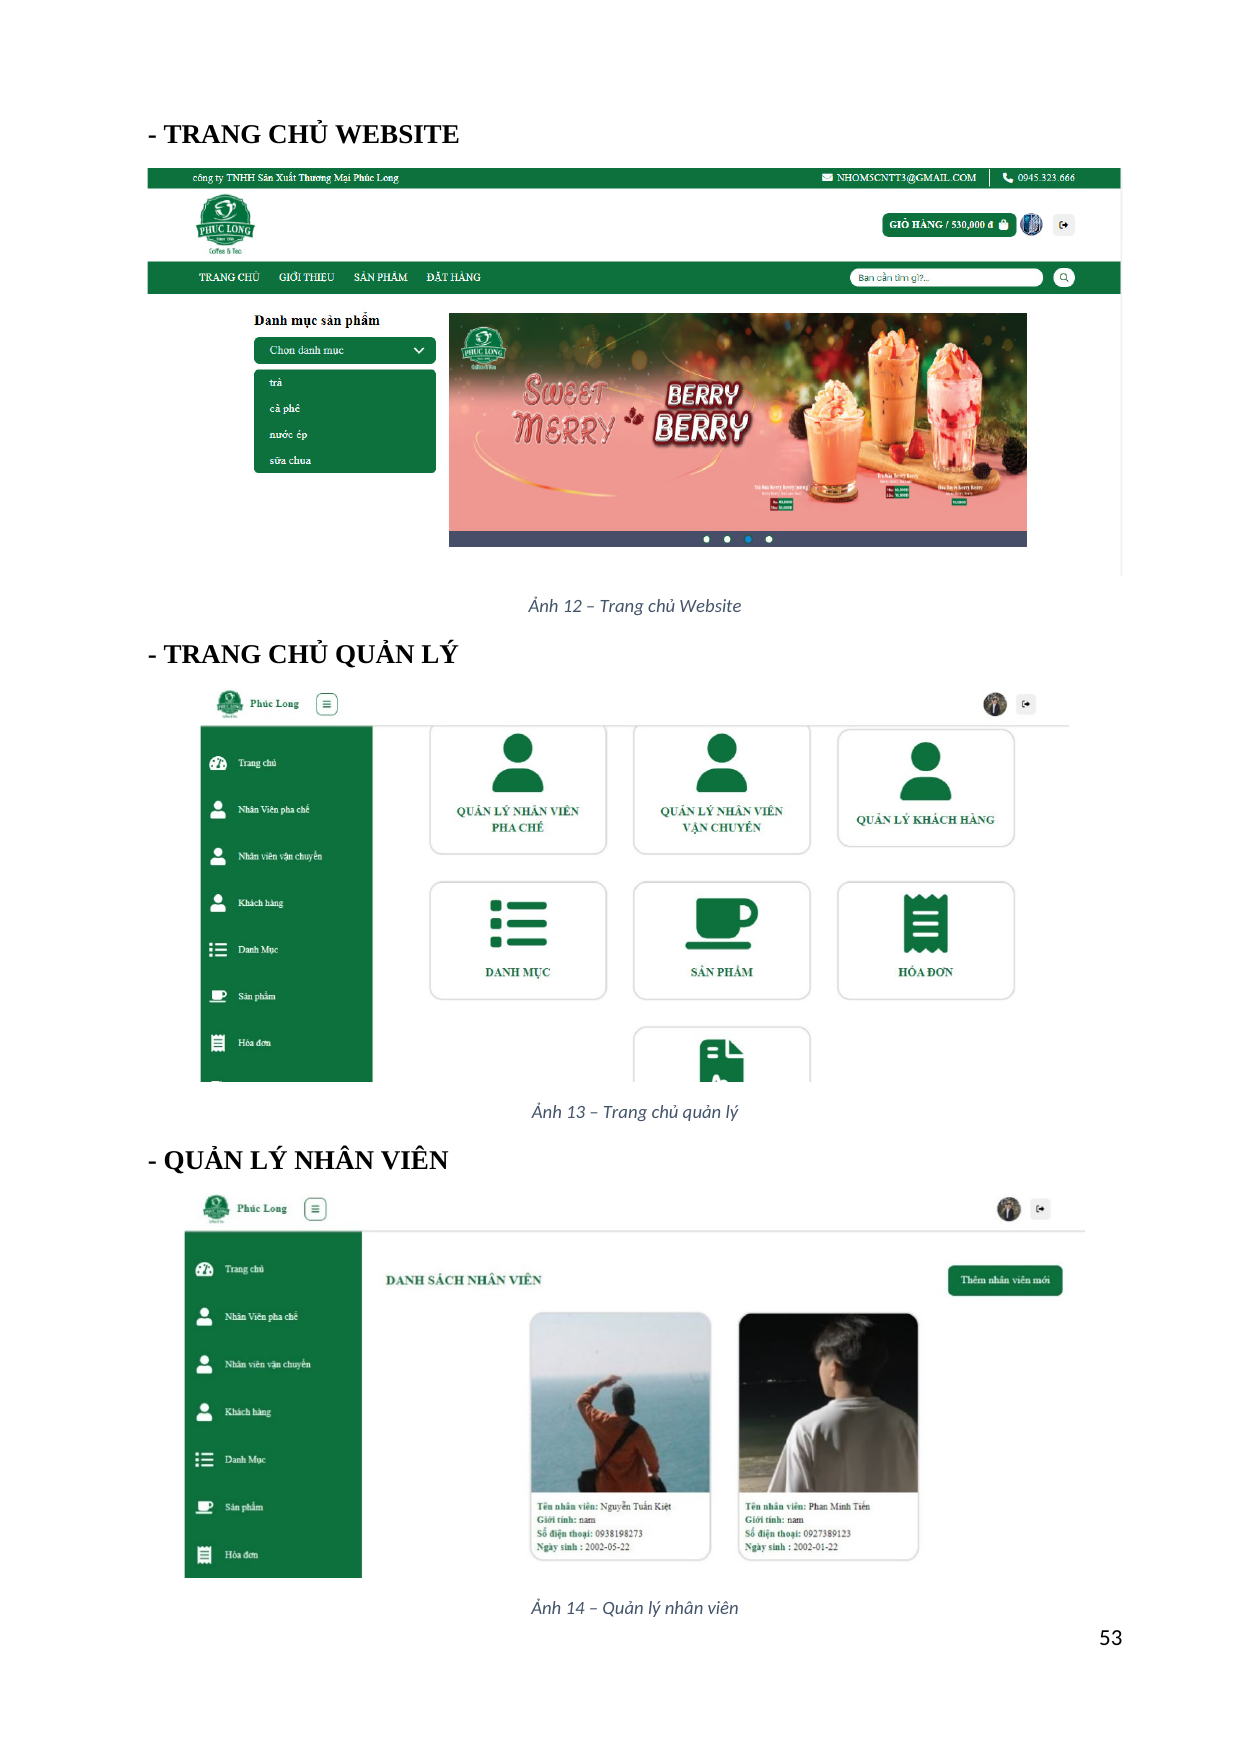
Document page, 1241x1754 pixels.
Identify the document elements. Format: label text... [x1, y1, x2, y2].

text - QUẢN LÝ NHÂN VIÊN [148, 1144, 1122, 1175]
picture [200, 688, 1070, 1082]
picture [184, 1193, 1086, 1578]
picture [147, 168, 1123, 576]
text - TRANG CHỦ QUẢN LÝ [148, 638, 1122, 669]
text - TRANG CHỦ WEBSITE [148, 118, 1122, 149]
text Ảnh 14 – Quản lý nhân viên [148, 1597, 1122, 1619]
text Ảnh 13 – Trang chủ quản lý [148, 1100, 1122, 1123]
text Ảnh 12 – Trang chủ Website [148, 595, 1122, 618]
